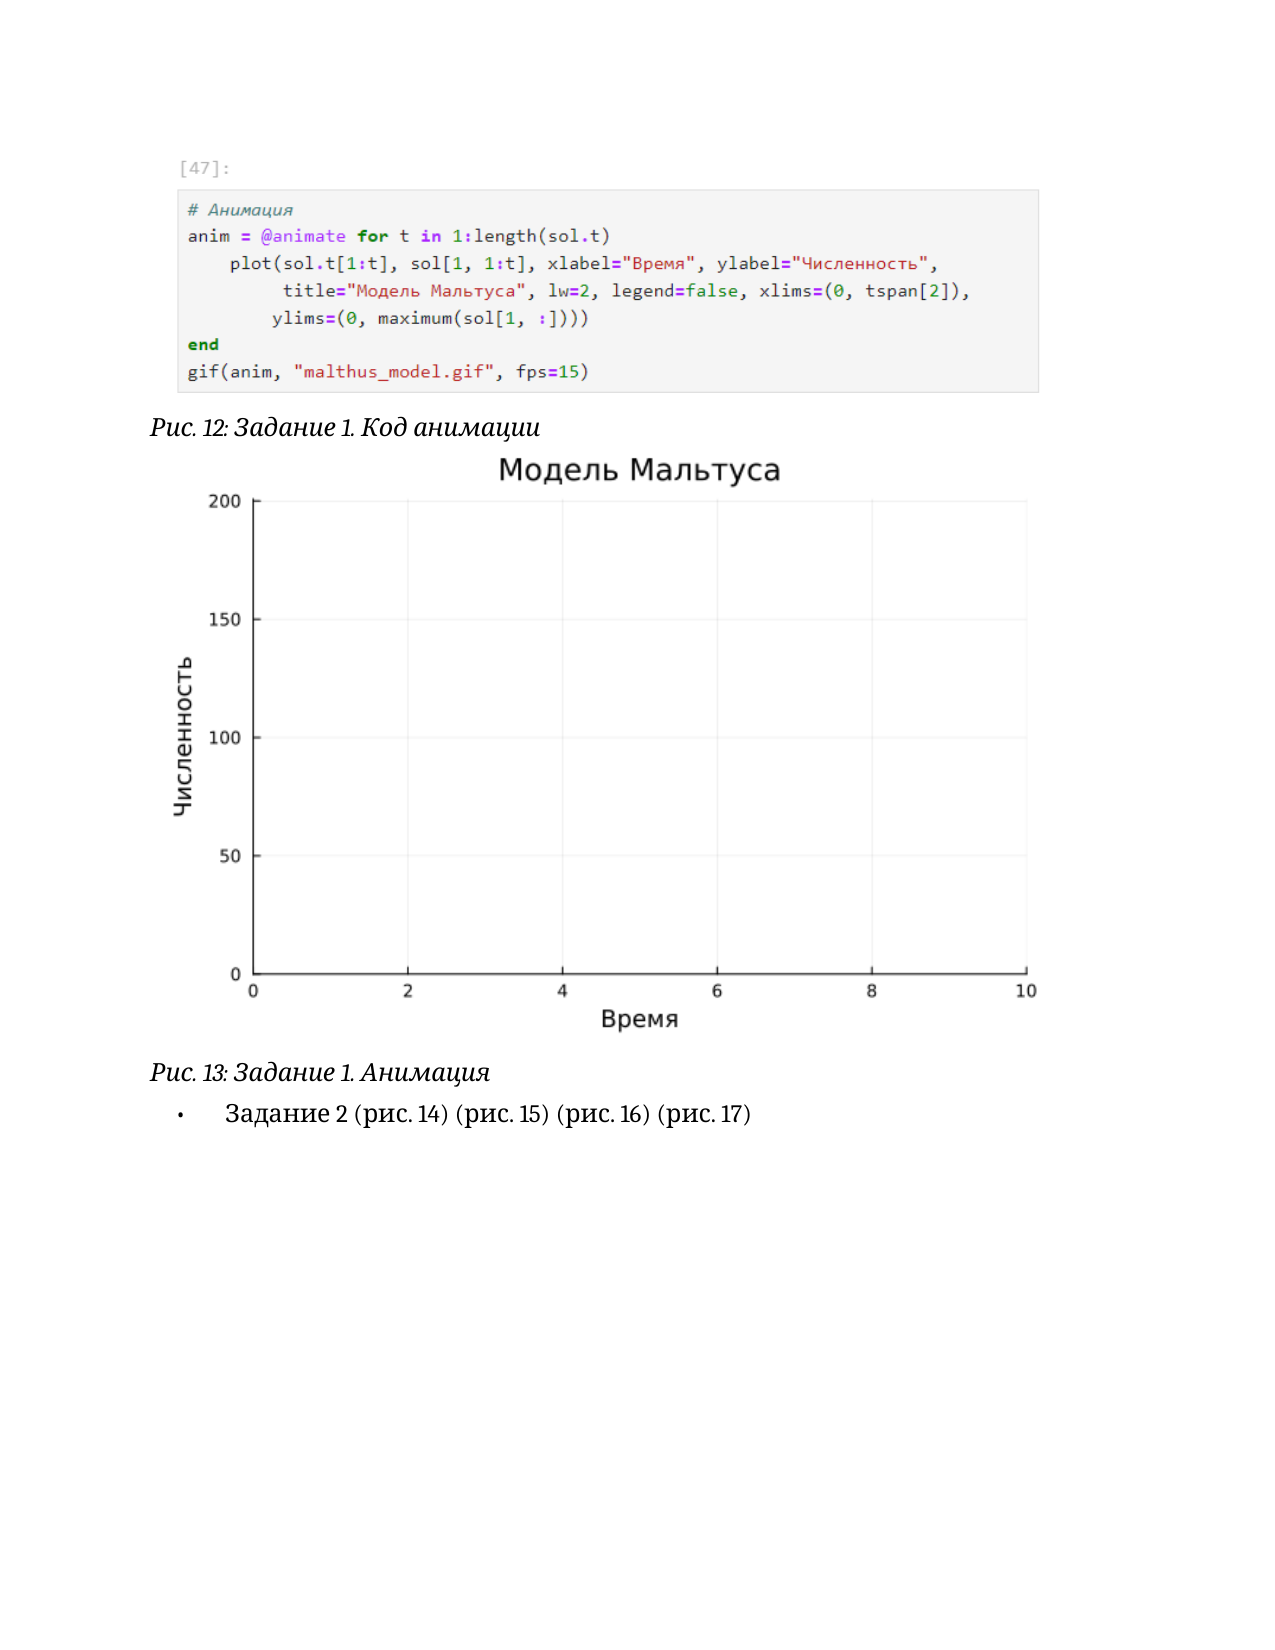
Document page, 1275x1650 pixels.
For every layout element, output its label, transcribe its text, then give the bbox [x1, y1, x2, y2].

picture [168, 150, 1044, 393]
text Рис. 13: Задание 1. Анимация [150, 1059, 1125, 1088]
picture [168, 454, 1044, 1039]
text Рис. 12: Задание 1. Код анимации [150, 413, 1125, 442]
list Задание 2 (рис. 14) (рис. 15) (рис. 16) (рис. 17) [175, 1100, 1125, 1129]
